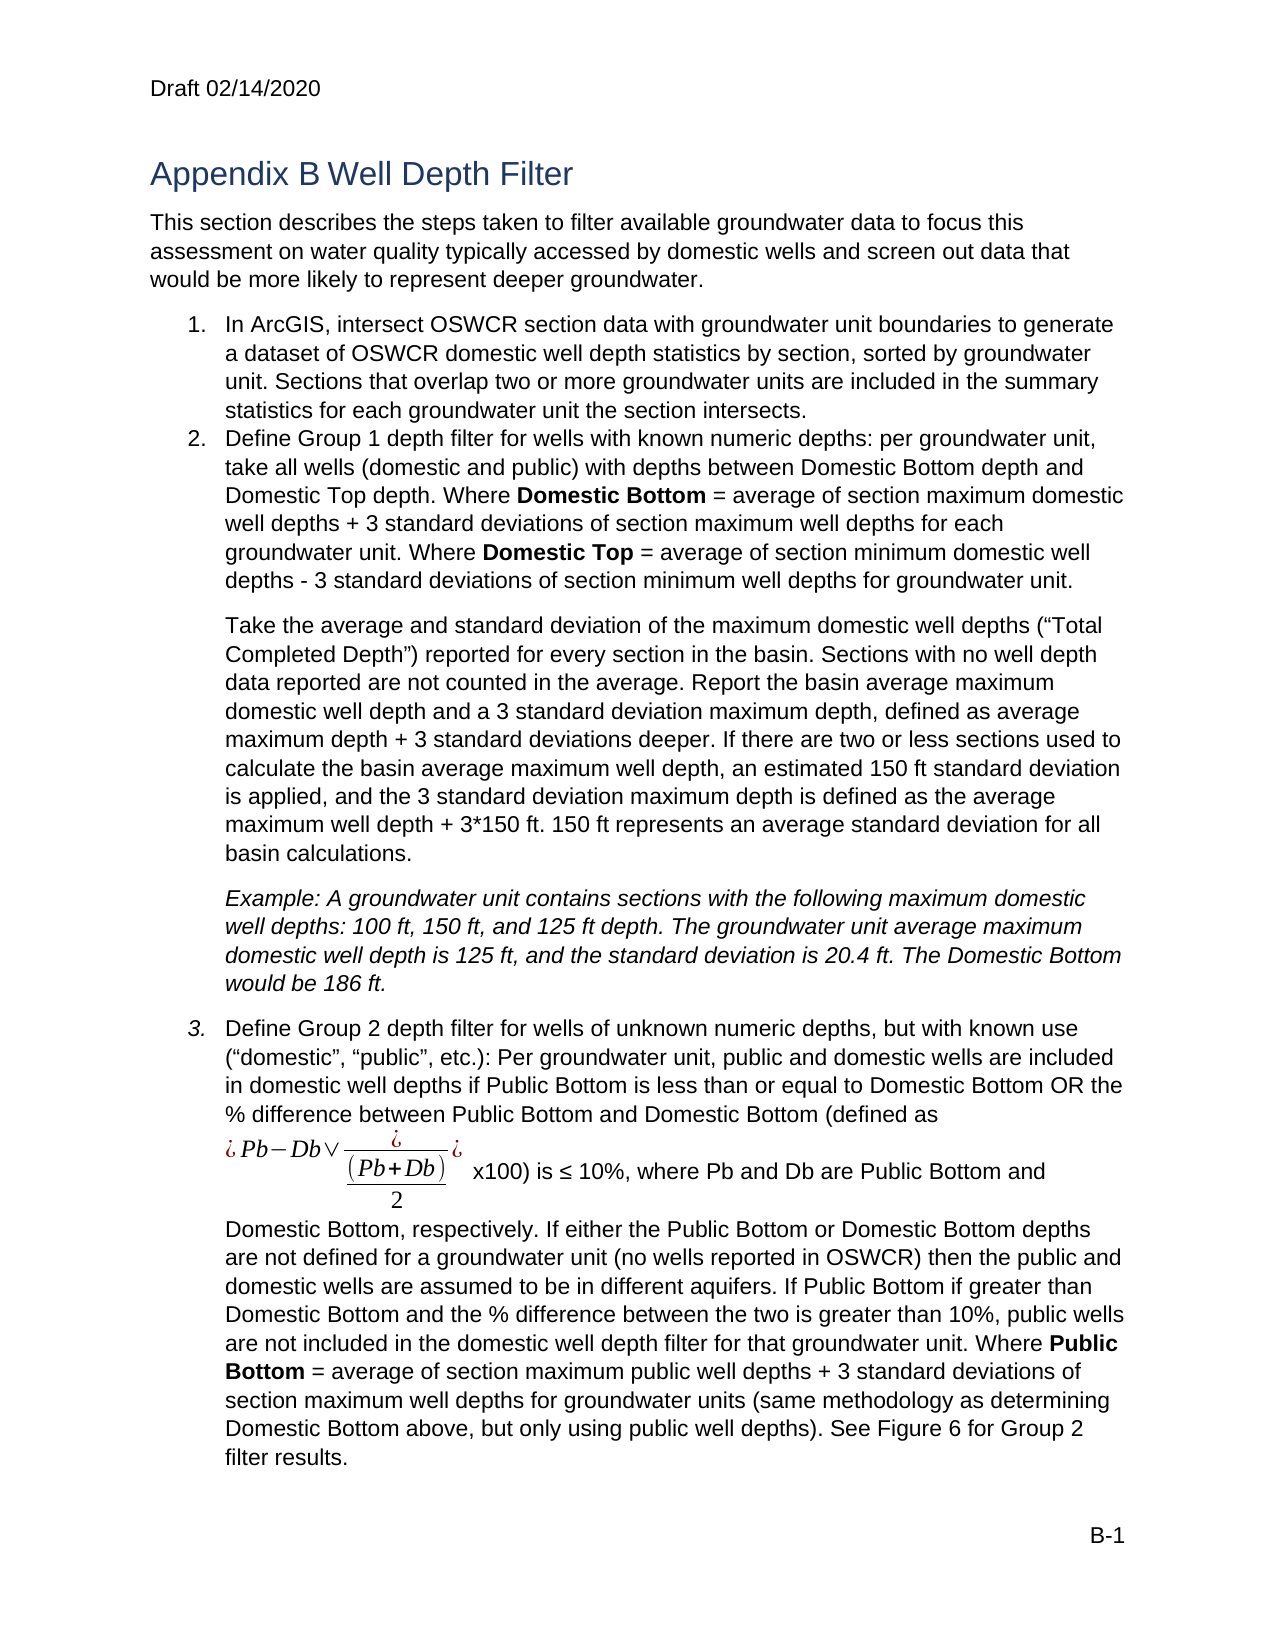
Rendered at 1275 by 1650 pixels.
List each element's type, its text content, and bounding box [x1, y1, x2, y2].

text Well Depth Filter [150, 154, 1125, 193]
text This section describes the steps taken to filter available groundwater data to focus this assessment on water quality typically accessed by domestic wells and screen out data that would be more likely to represent deeper groundwater. [150, 209, 1125, 292]
list Define Group 1 depth filter for wells with known numeric depths: per groundwater unit, take all wells (domestic and public) with depths between Domestic Bottom depth and Domestic Top depth. Where Domestic Bottom = average of section maximum domestic well depths + 3 standard deviations of section maximum well depths for each groundwater unit. Where Domestic Top = average of section minimum domestic well depths - 3 standard deviations of section minimum well depths for groundwater unit. [187, 425, 1125, 593]
list Define Group 2 depth filter for wells of unknown numeric depths, but with known use (“domestic”, “public”, etc.): Per groundwater unit, public and domestic wells are included in domestic well depths if Public Bottom is less than or equal to Domestic Bottom OR the % difference between Public Bottom and Domestic Bottom (defined as x100) is ≤ 10%, where Pb and Db are Public Bottom and Domestic Bottom, respectively. If either the Public Bottom or Domestic Bottom depths are not defined for a groundwater unit (no wells reported in OSWCR) then the public and domestic wells are assumed to be in different aquifers. If Public Bottom if greater than Domestic Bottom and the % difference between the two is greater than 10%, public wells are not included in the domestic well depth filter for that groundwater unit. Where Public Bottom = average of section maximum public well depths + 3 standard deviations of section maximum well depths for groundwater units (same methodology as determining Domestic Bottom above, but only using public well depths). See Figure 6 for Group 2 filter results. [187, 1015, 1125, 1470]
list In ArcGIS, intersect OSWCR section data with groundwater unit boundaries to generate a dataset of OSWCR domestic well depth statistics by section, sorted by groundwater unit. Sections that overlap two or more groundwater units are included in the summary statistics for each groundwater unit the section intersects. [187, 311, 1125, 423]
text Example: A groundwater unit contains sections with the following maximum domestic well depths: 100 ft, 150 ft, and 125 ft depth. The groundwater unit average maximum domestic well depth is 125 ft, and the standard deviation is 20.4 ft. The Domestic Bottom would be 186 ft. [225, 885, 1125, 997]
text Take the average and standard deviation of the maximum domestic well depths (“Total Completed Depth”) reported for every section in the basin. Sections with no well depth data reported are not counted in the average. Report the basin average maximum domestic well depth and a 3 standard deviation maximum depth, defined as average maximum depth + 3 standard deviations deeper. If there are two or less sections used to calculate the basin average maximum well depth, an estimated 150 ft standard deviation is applied, and the 3 standard deviation maximum depth is defined as the average maximum well depth + 3*150 ft. 150 ft represents an average standard deviation for all basin calculations. [225, 612, 1125, 866]
